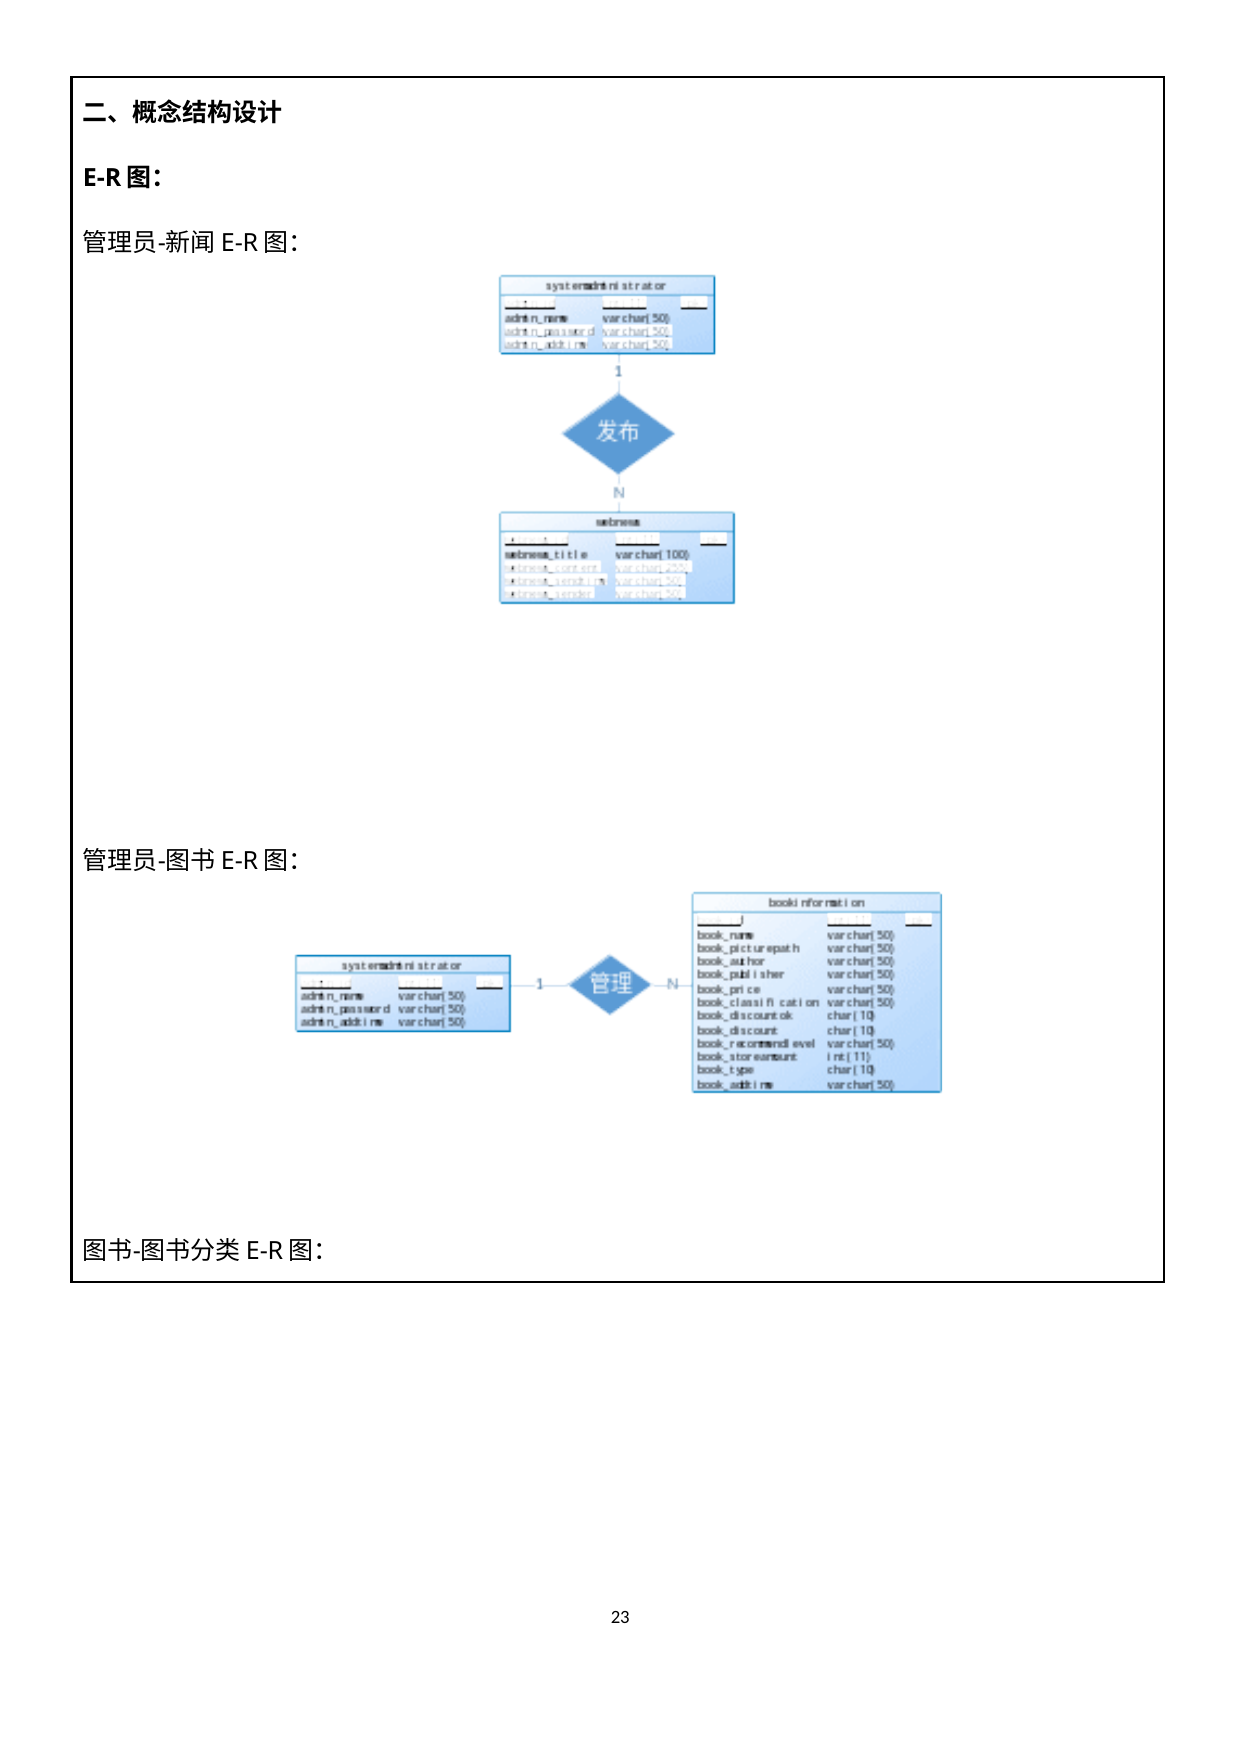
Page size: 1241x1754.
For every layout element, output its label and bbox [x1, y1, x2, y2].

table_header [73, 78, 1163, 1281]
